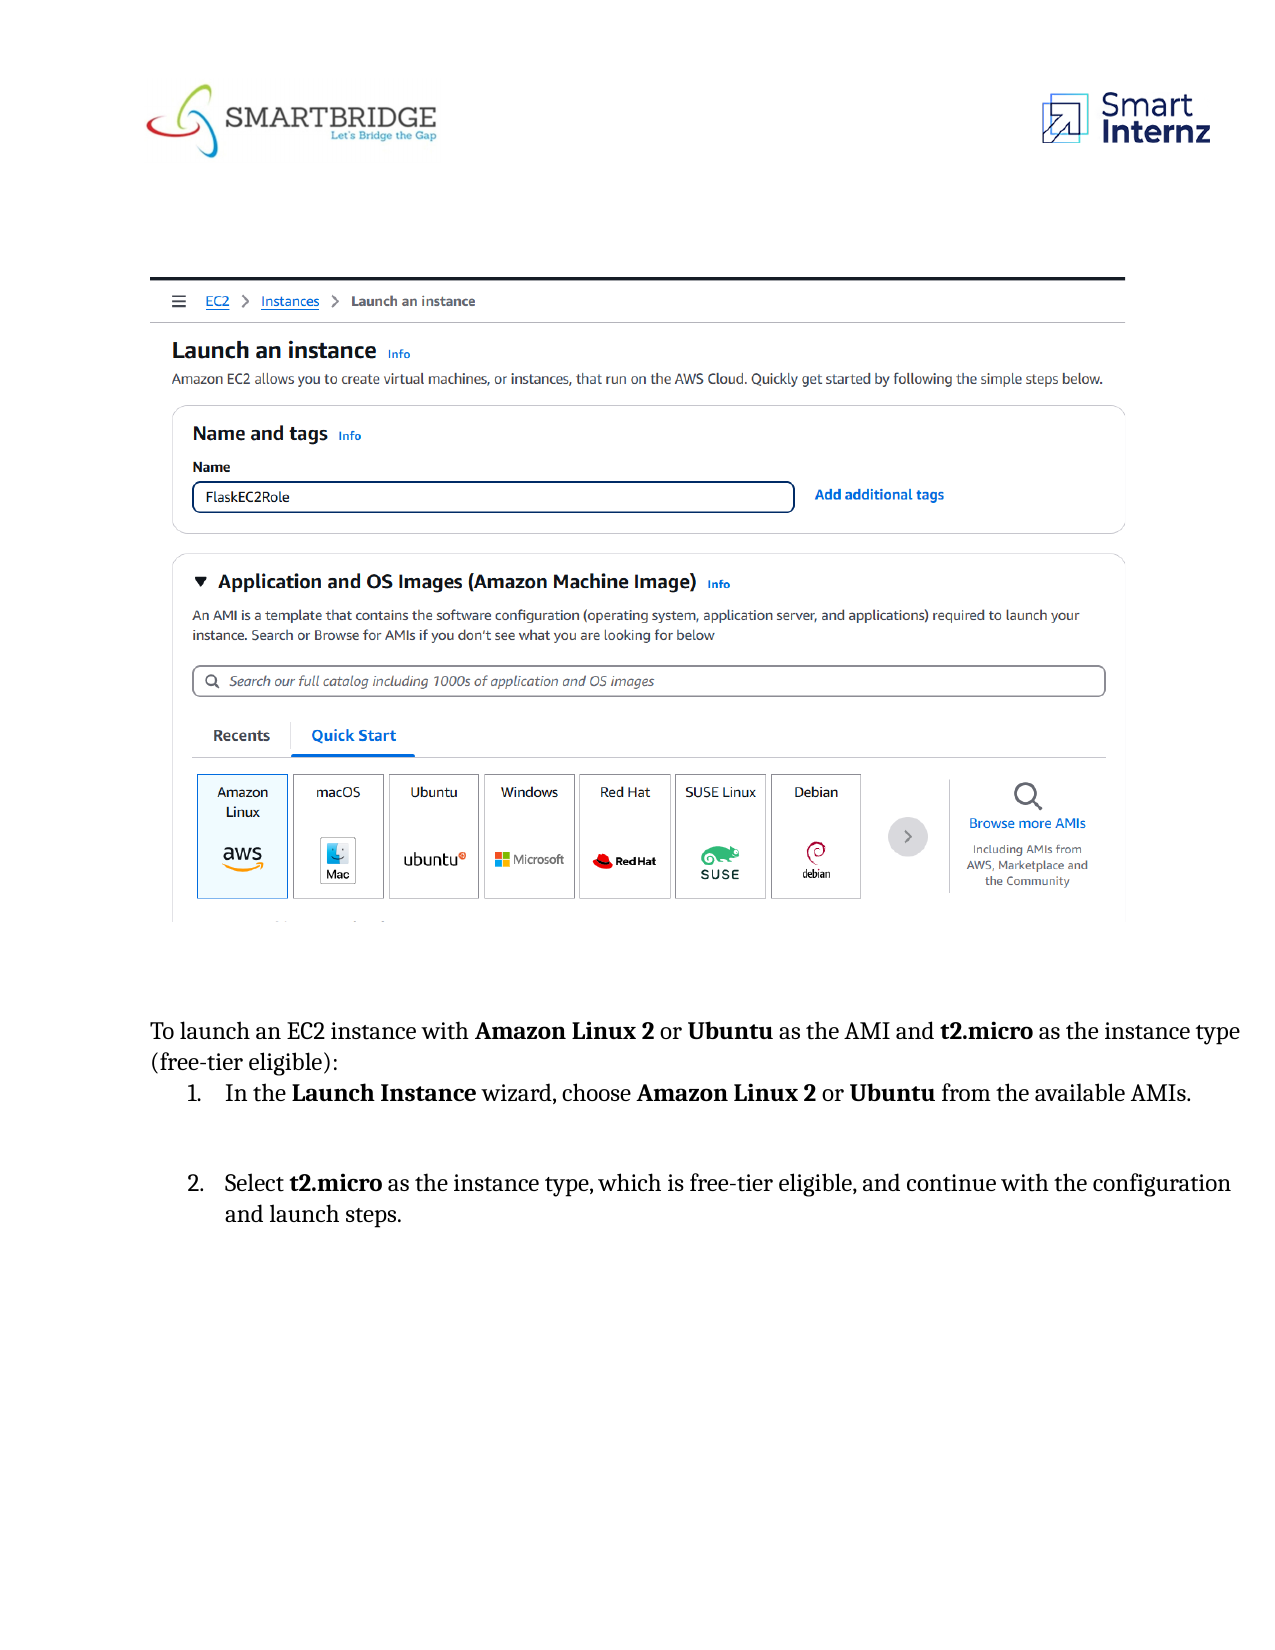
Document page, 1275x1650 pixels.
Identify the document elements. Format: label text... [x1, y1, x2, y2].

picture [1037, 92, 1214, 143]
text To launch an EC2 instance with Amazon Linux 2 or Ubuntu as the AMI and t2.micro as the instance type (free-tier eligible): [150, 1017, 1248, 1076]
picture [143, 78, 441, 163]
picture [150, 277, 1125, 922]
list Select t2.micro as the instance type, which is free-tier eligible, and continue with the configuration and launch steps. [187, 1169, 1248, 1229]
list In the Launch Instance wizard, choose Amazon Linux 2 or Ubuntu from the available AMIs. [187, 1079, 1248, 1167]
